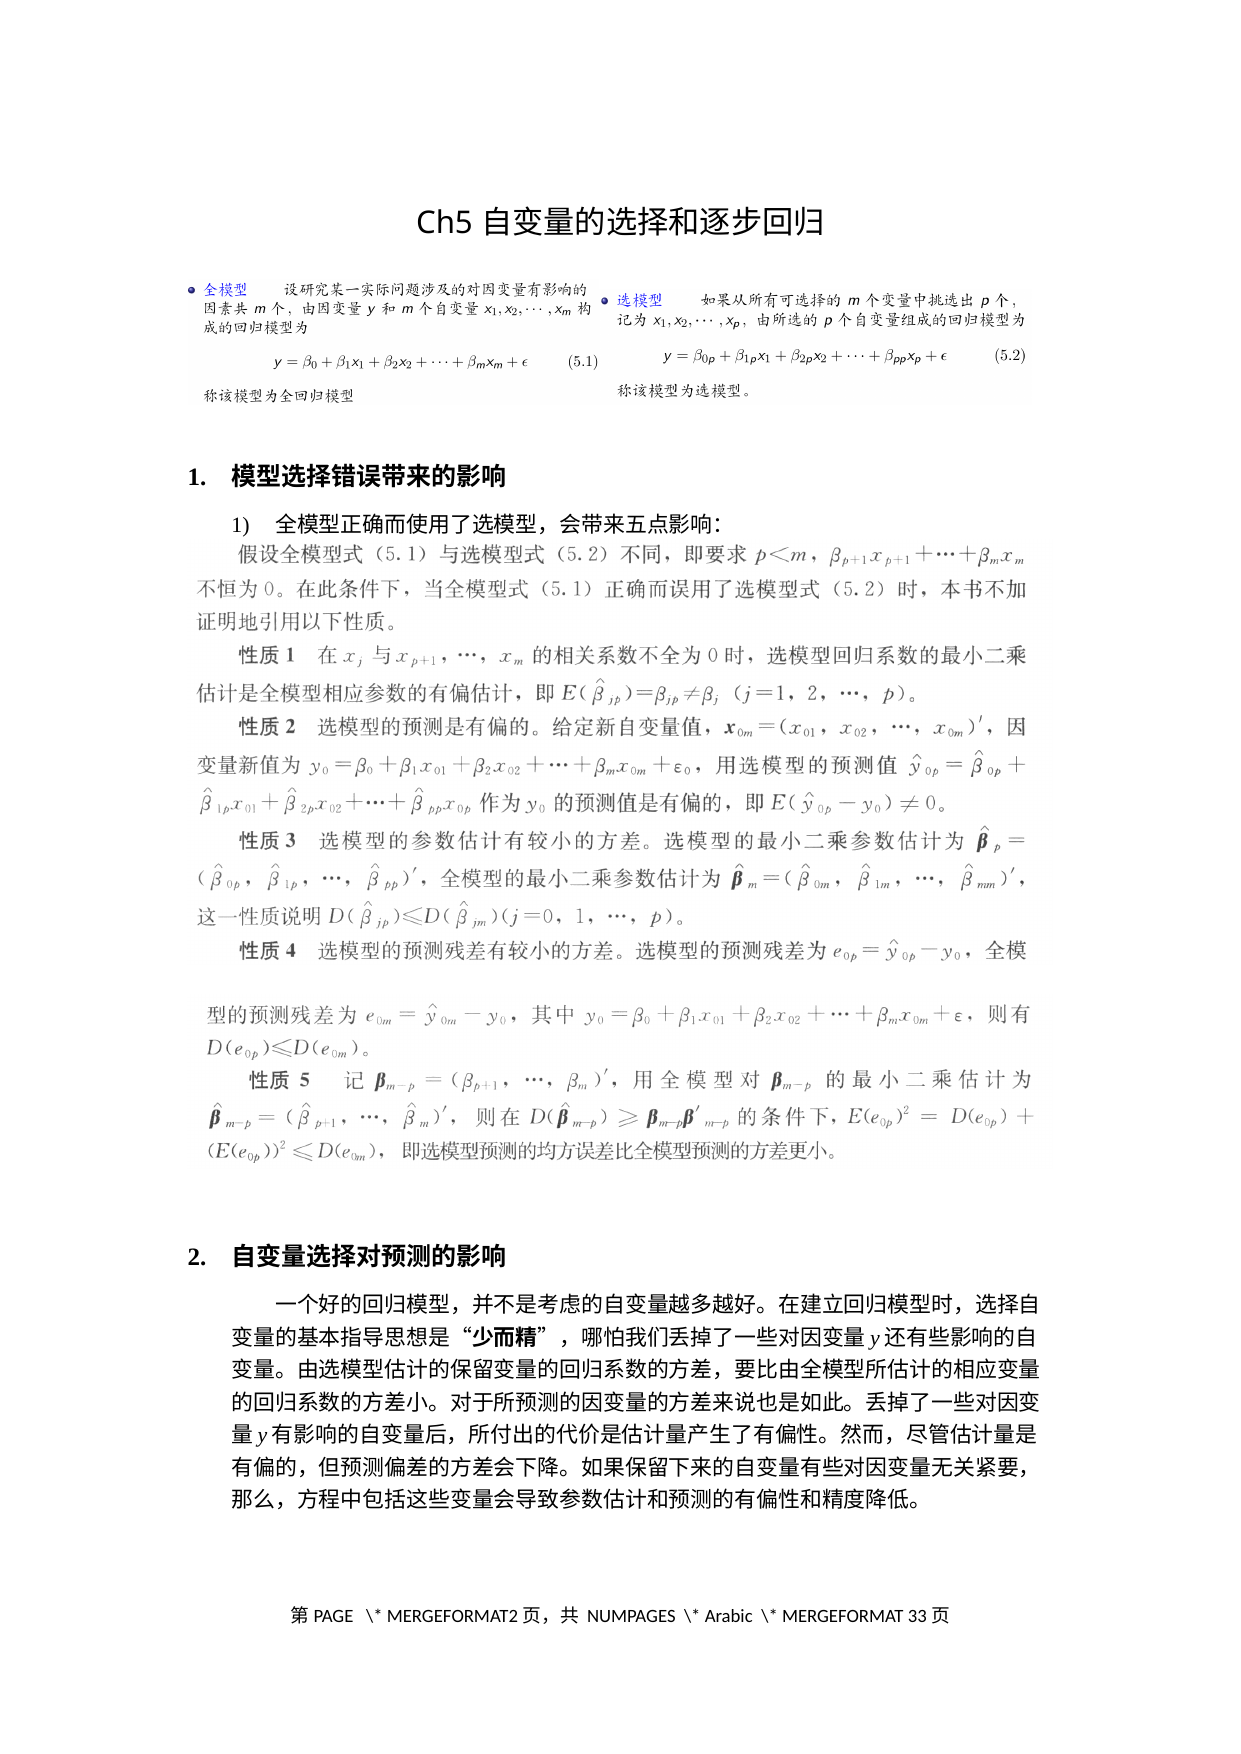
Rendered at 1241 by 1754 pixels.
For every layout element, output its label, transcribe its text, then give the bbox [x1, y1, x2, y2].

picture [187, 539, 1053, 965]
picture [187, 994, 1053, 1169]
list 自变量选择对预测的影响 [187, 1222, 1053, 1287]
list 一个好的回归模型，并不是考虑的自变量越多越好。在建立回归模型时，选择自变量的基本指导思想是“少而精”，哪怕我们丢掉了一些对因变量y还有些影响的自变量。由选模型估计的保留变量的回归系数的方差，要比由全模型所估计的相应变量的回归系数的方差小。对于所预测的因变量的方差来说也是如此。丢掉了一些对因变量y有影响的自变量后，所付出的代价是估计量产生了有偏性。然而，尽管估计量是有偏的，但预测偏差的方差会下降。如果保留下来的自变量有些对因变量无关紧要，那么，方程中包括这些变量会导致参数估计和预测的有偏性和精度降低。 [231, 1287, 1053, 1514]
subtitle Ch5 自变量的选择和逐步回归 [187, 187, 1053, 252]
picture [187, 279, 1033, 405]
list 全模型正确而使用了选模型，会带来五点影响： [231, 507, 1053, 539]
list 模型选择错误带来的影响 [187, 442, 1053, 507]
